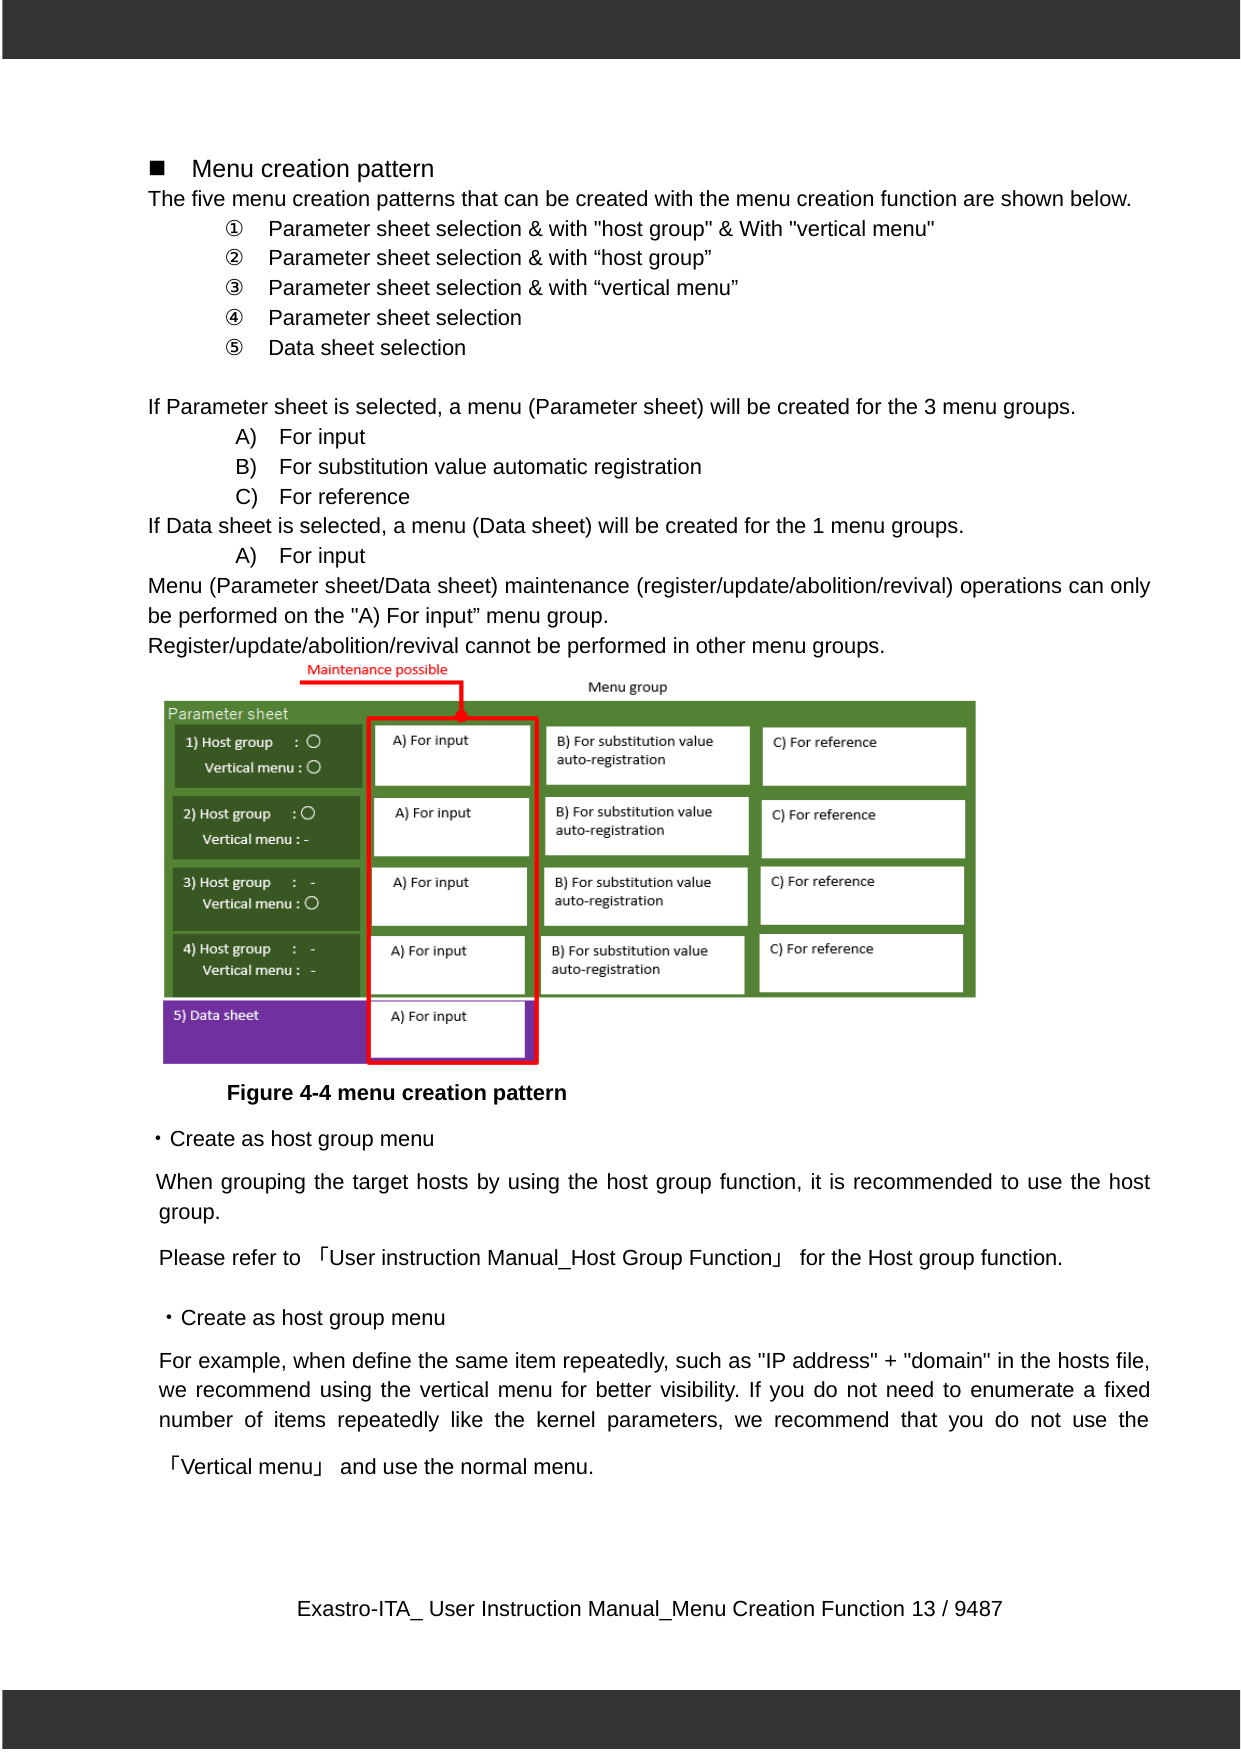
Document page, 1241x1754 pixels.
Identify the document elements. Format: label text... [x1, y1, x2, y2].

list For reference [235, 481, 1152, 511]
text For example, when define the same item repeatedly, such as "IP address" + "domain" in the hosts file, we recommend using the vertical menu for better visibility. If you do not need to enumerate a fixed number of items repeatedly like the kernel parameters, we recommend that you do not use the 「Vertical menu」 and use the normal menu. [159, 1345, 1152, 1494]
text Please refer to 「User instruction Manual_Host Group Function」 for the Host group function. [148, 1226, 1152, 1286]
list Data sheet selection [224, 332, 1152, 362]
text When grouping the target hosts by using the host group function, it is recommended to use the host group. [148, 1167, 1152, 1226]
list Parameter sheet selection & with “host group” [224, 243, 1152, 273]
text If Data sheet is selected, a menu (Data sheet) will be created for the 1 menu groups. [148, 511, 1152, 541]
picture [2, 1690, 1241, 1749]
list Parameter sheet selection & with “vertical menu” [224, 273, 1152, 303]
list For substitution value automatic registration [235, 452, 1152, 481]
picture [147, 660, 976, 1070]
list Parameter sheet selection & with "host group" & With "vertical menu" [224, 213, 1152, 243]
text ・Create as host group menu [148, 1107, 1152, 1167]
text Register/update/abolition/revival cannot be performed in other menu groups. [148, 630, 1152, 660]
picture [2, 0, 1241, 59]
text The five menu creation patterns that can be created with the menu creation function are shown below. [148, 183, 1152, 213]
list Menu creation pattern [148, 154, 1152, 183]
list For input [235, 422, 1152, 452]
text Menu (Parameter sheet/Data sheet) maintenance (register/update/abolition/revival) operations can only be performed on the "A) For input” menu group. [148, 571, 1152, 630]
text ・Create as host group menu [148, 1286, 1152, 1345]
list Parameter sheet selection [224, 303, 1152, 332]
text Figure 4-4 menu creation pattern [148, 1077, 1152, 1107]
list For input [235, 541, 1152, 571]
text If Parameter sheet is selected, a menu (Parameter sheet) will be created for the 3 menu groups. [148, 392, 1152, 422]
